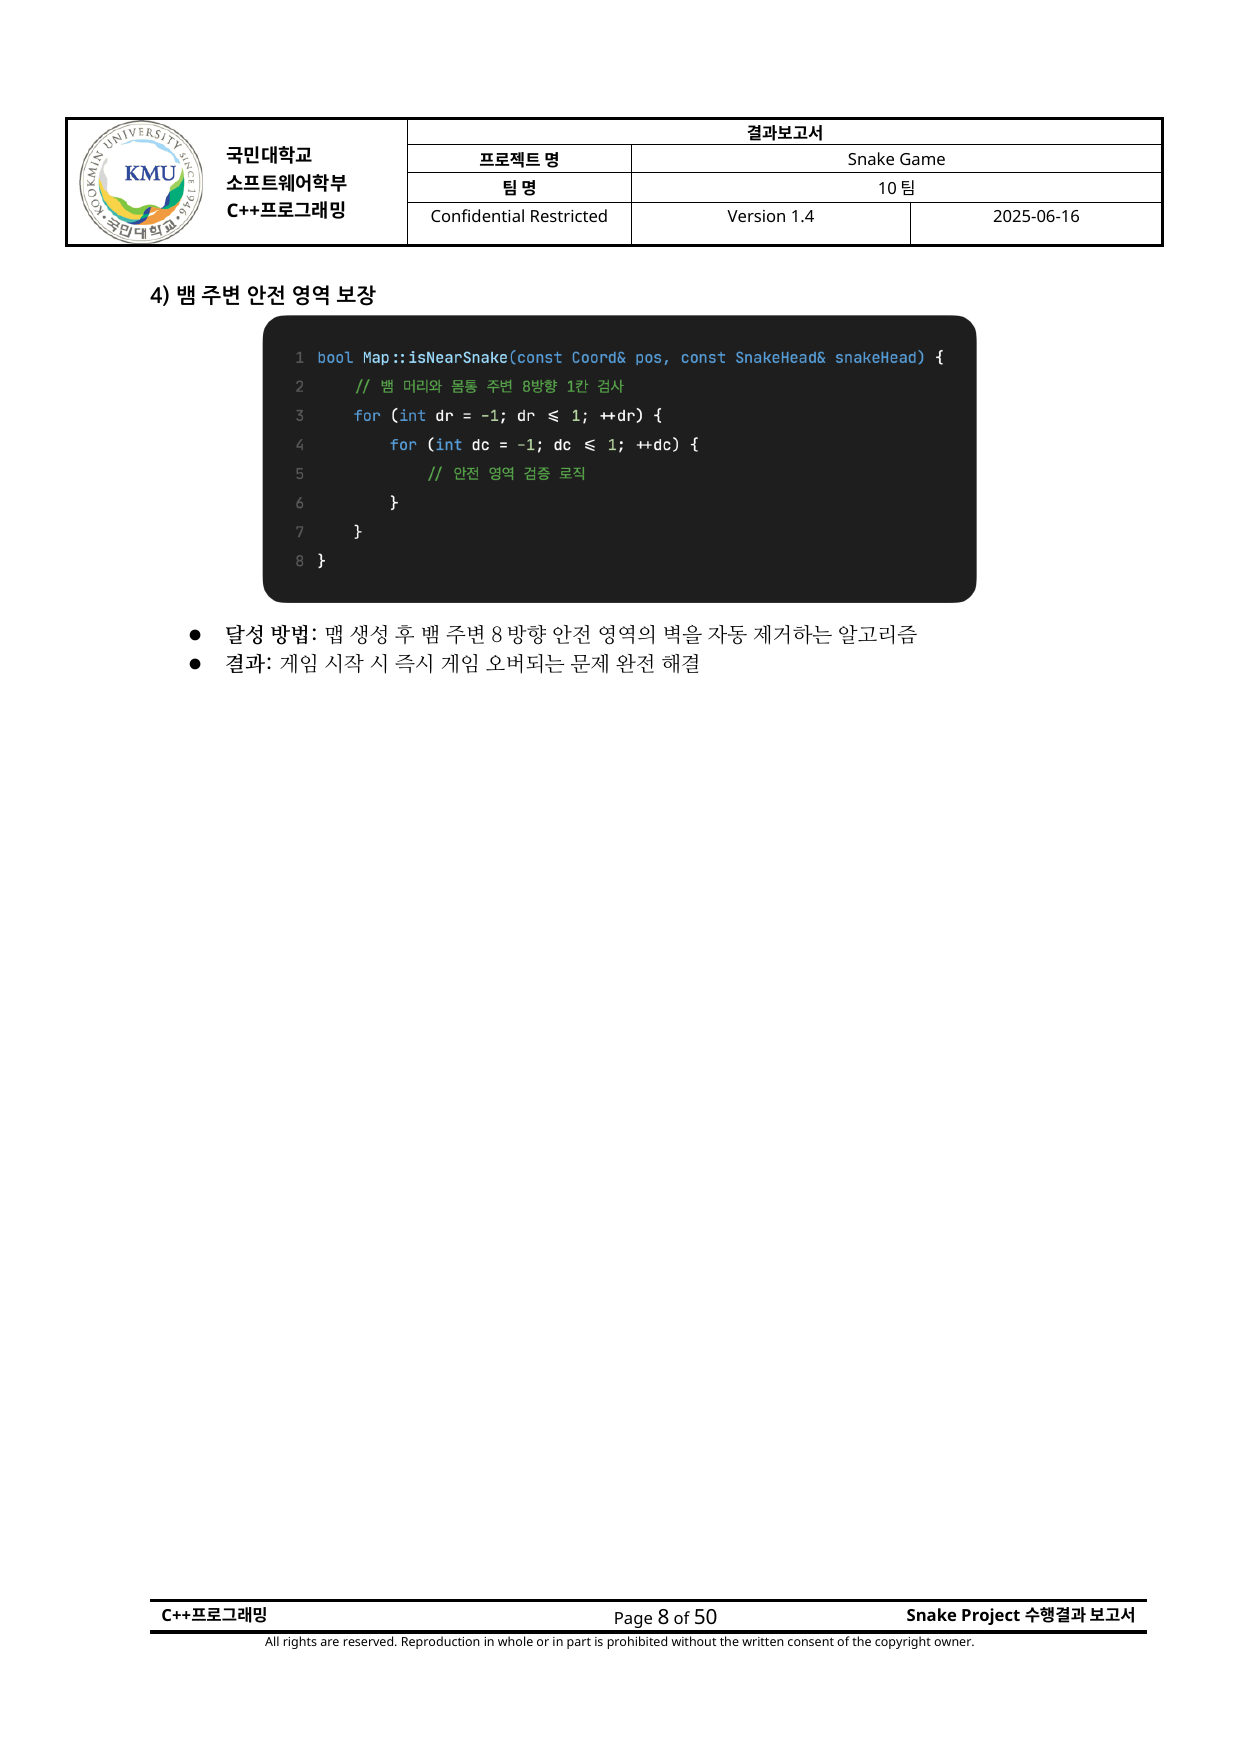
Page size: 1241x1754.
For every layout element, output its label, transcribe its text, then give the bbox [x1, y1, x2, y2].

subtitle 4) 뱀 주변 안전 영역 보장 [150, 286, 1090, 307]
picture [79, 120, 203, 244]
picture [258, 306, 982, 607]
list 결과: 게임 시작 시 즉시 게임 오버되는 문제 완전 해결 [187, 648, 1090, 677]
list 달성 방법: 맵 생성 후 뱀 주변 8방향 안전 영역의 벽을 자동 제거하는 알고리즘 [187, 619, 1090, 648]
